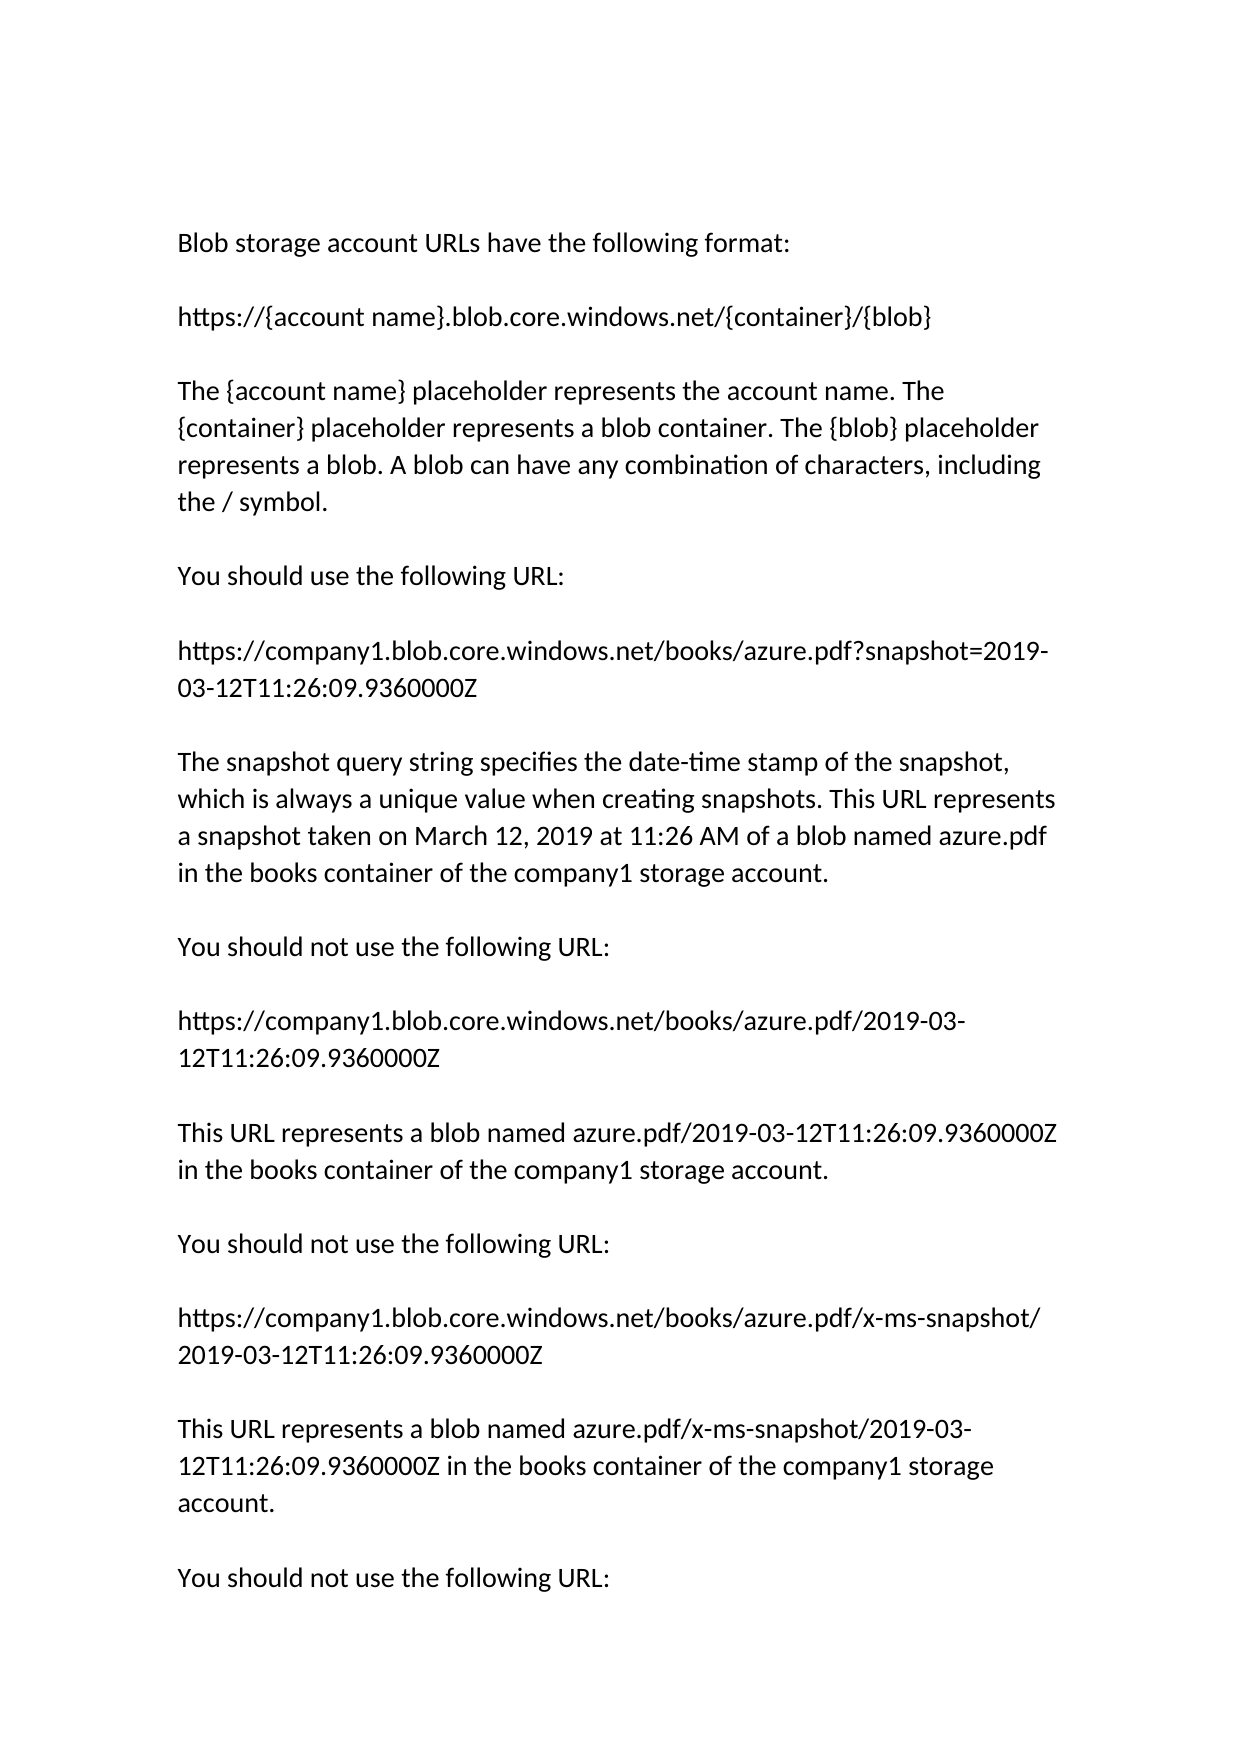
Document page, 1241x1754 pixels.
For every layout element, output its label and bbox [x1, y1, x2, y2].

text [177, 224, 1063, 1594]
